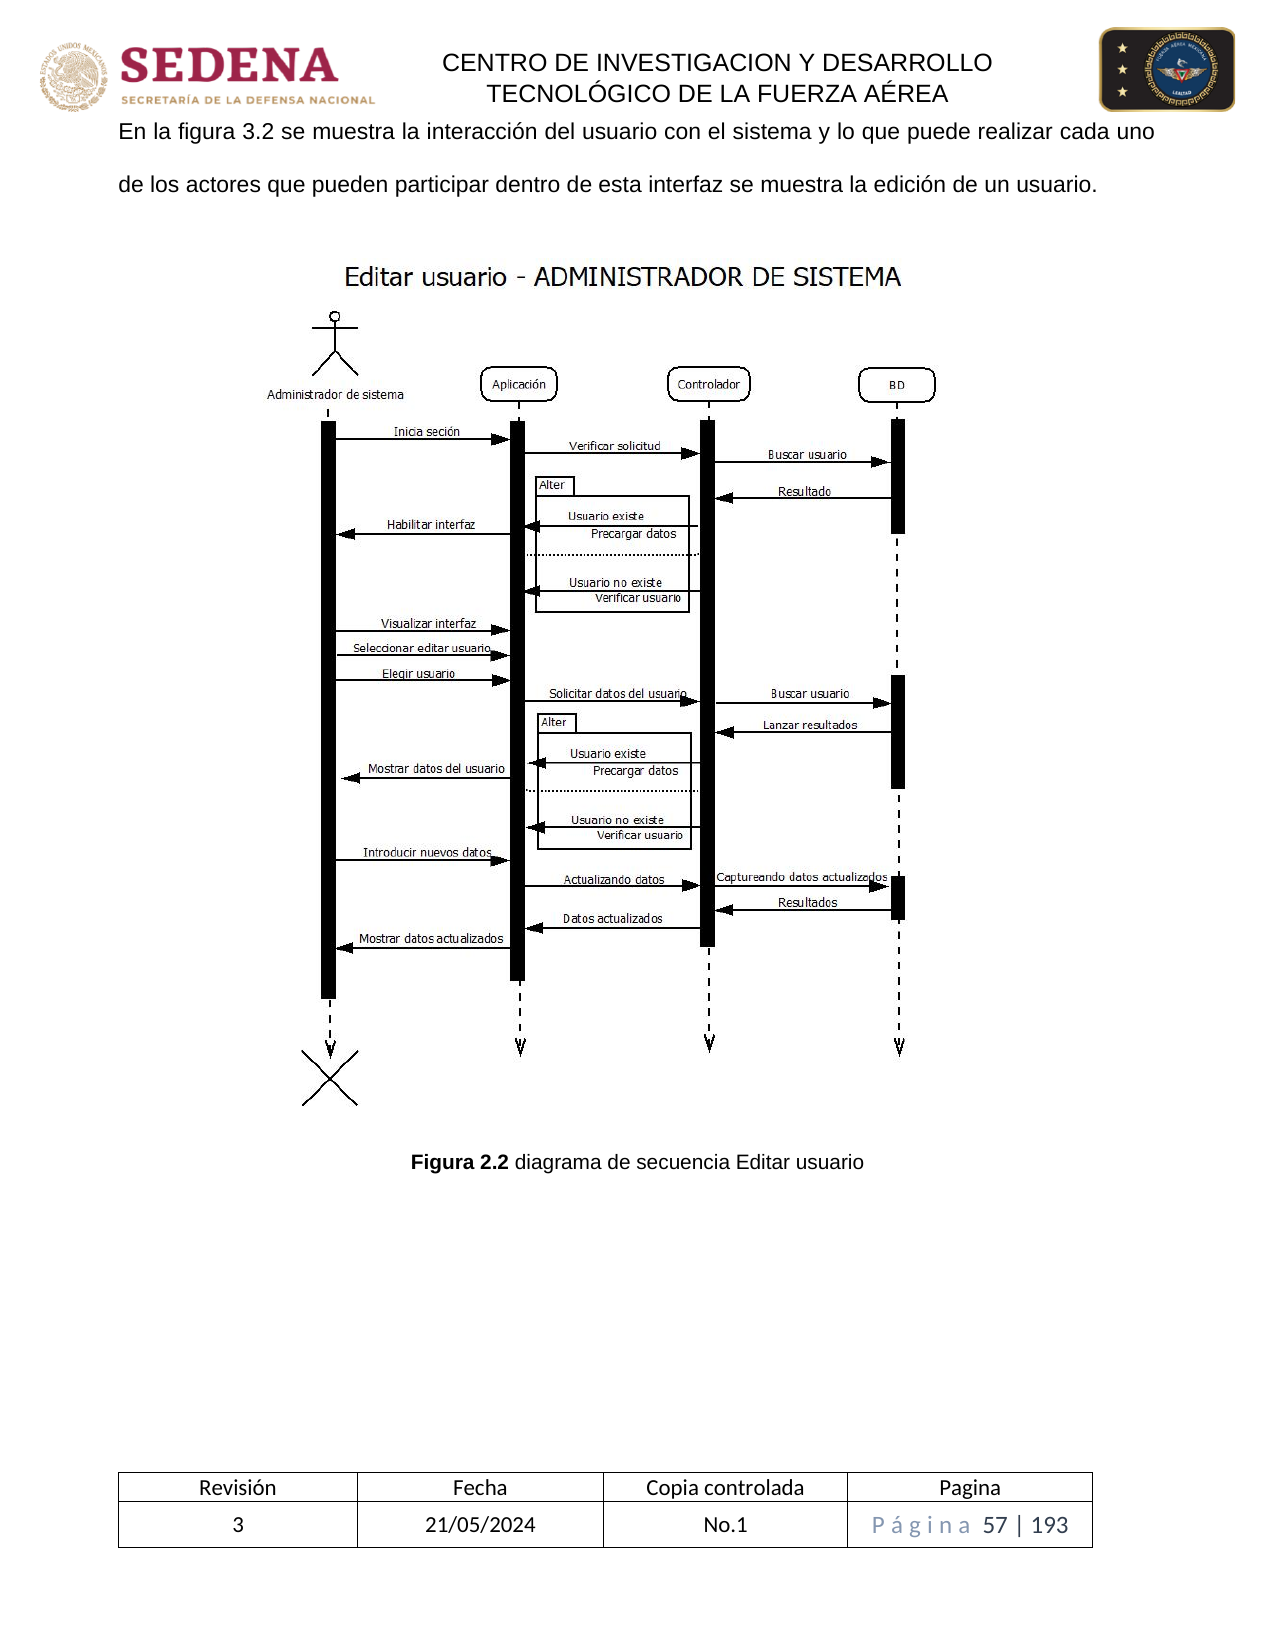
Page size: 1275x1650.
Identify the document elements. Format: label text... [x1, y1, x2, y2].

picture [257, 258, 1018, 1107]
text En la figura 3.2 se muestra la interacción del usuario con el sistema y lo que puede realizar cada uno de los actores que pueden participar dentro de esta interfaz se muestra la edición de un usuario. [118, 118, 1157, 197]
picture [39, 27, 1236, 112]
